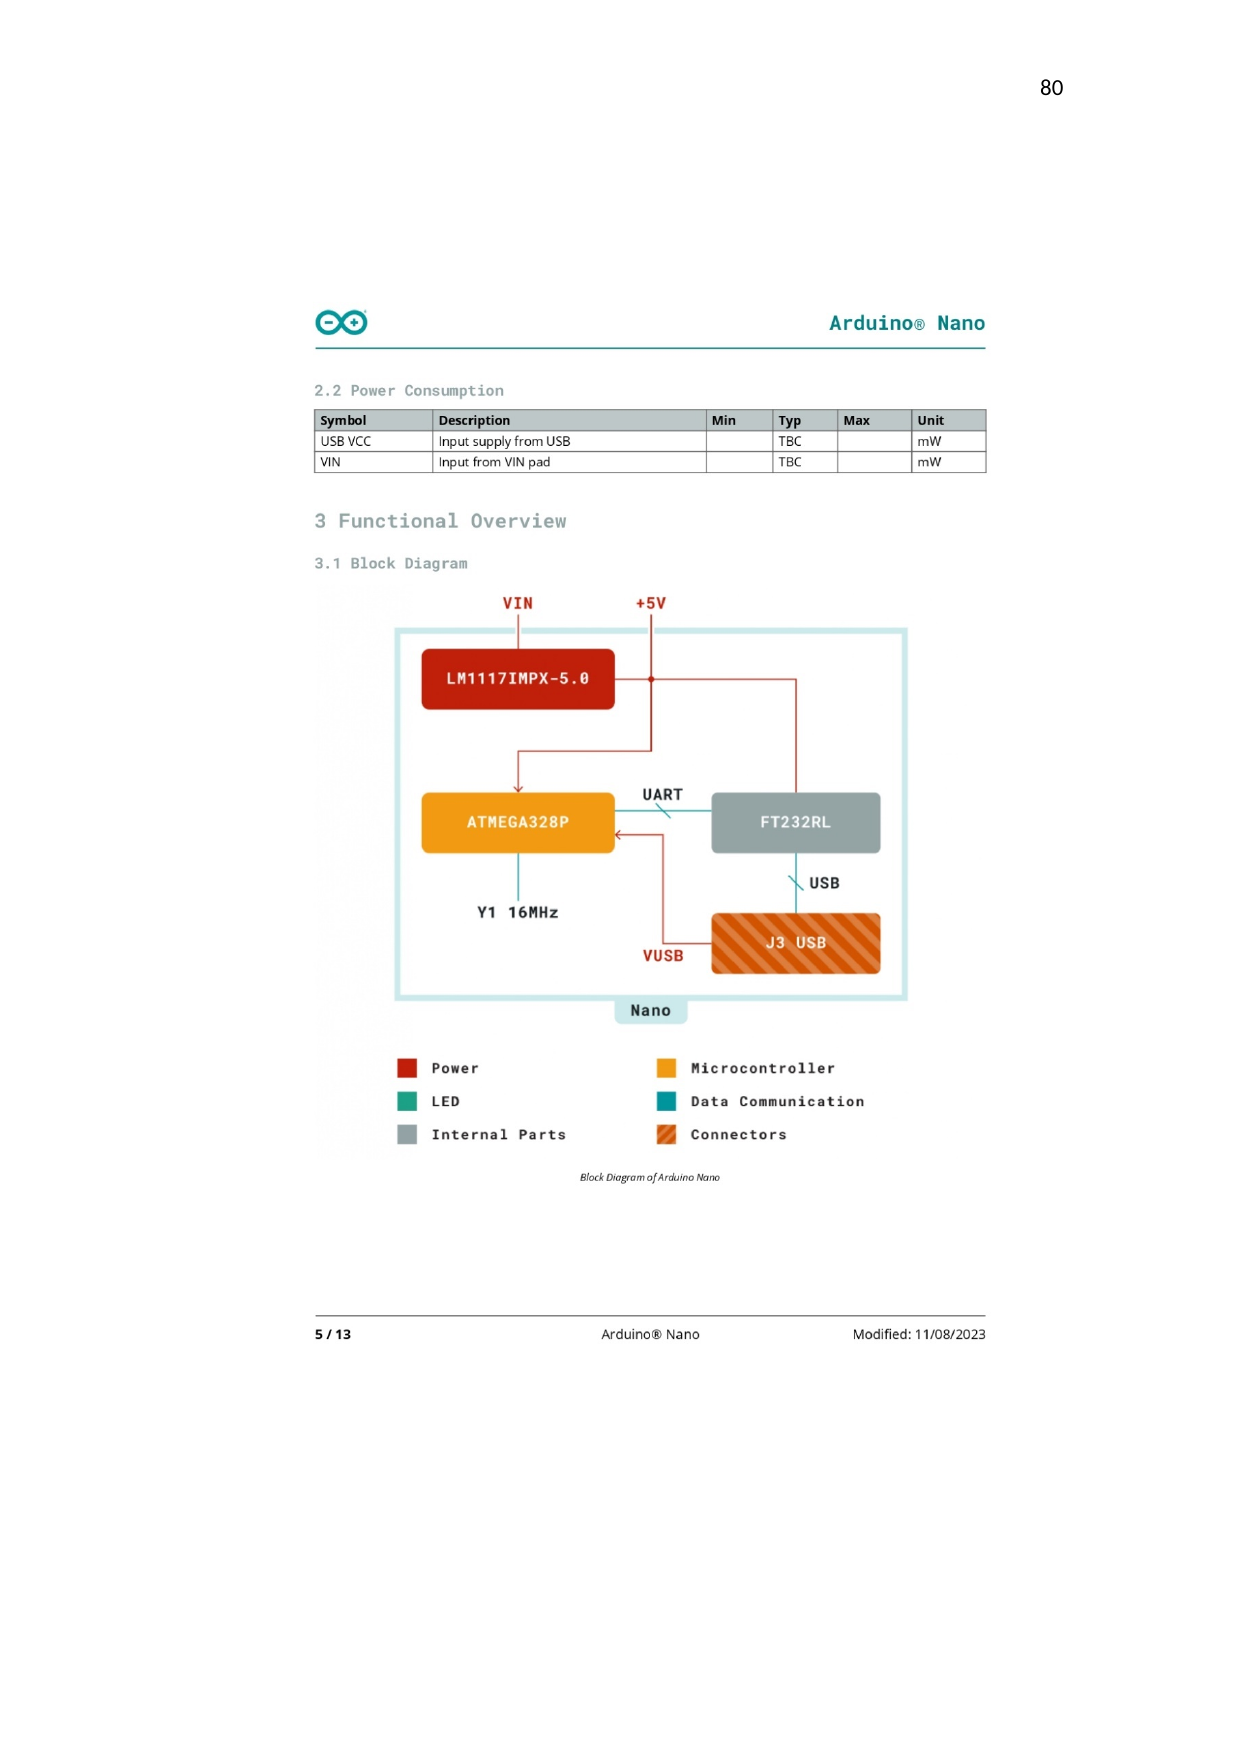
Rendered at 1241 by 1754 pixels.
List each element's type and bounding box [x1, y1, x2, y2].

picture [236, 236, 1063, 1406]
